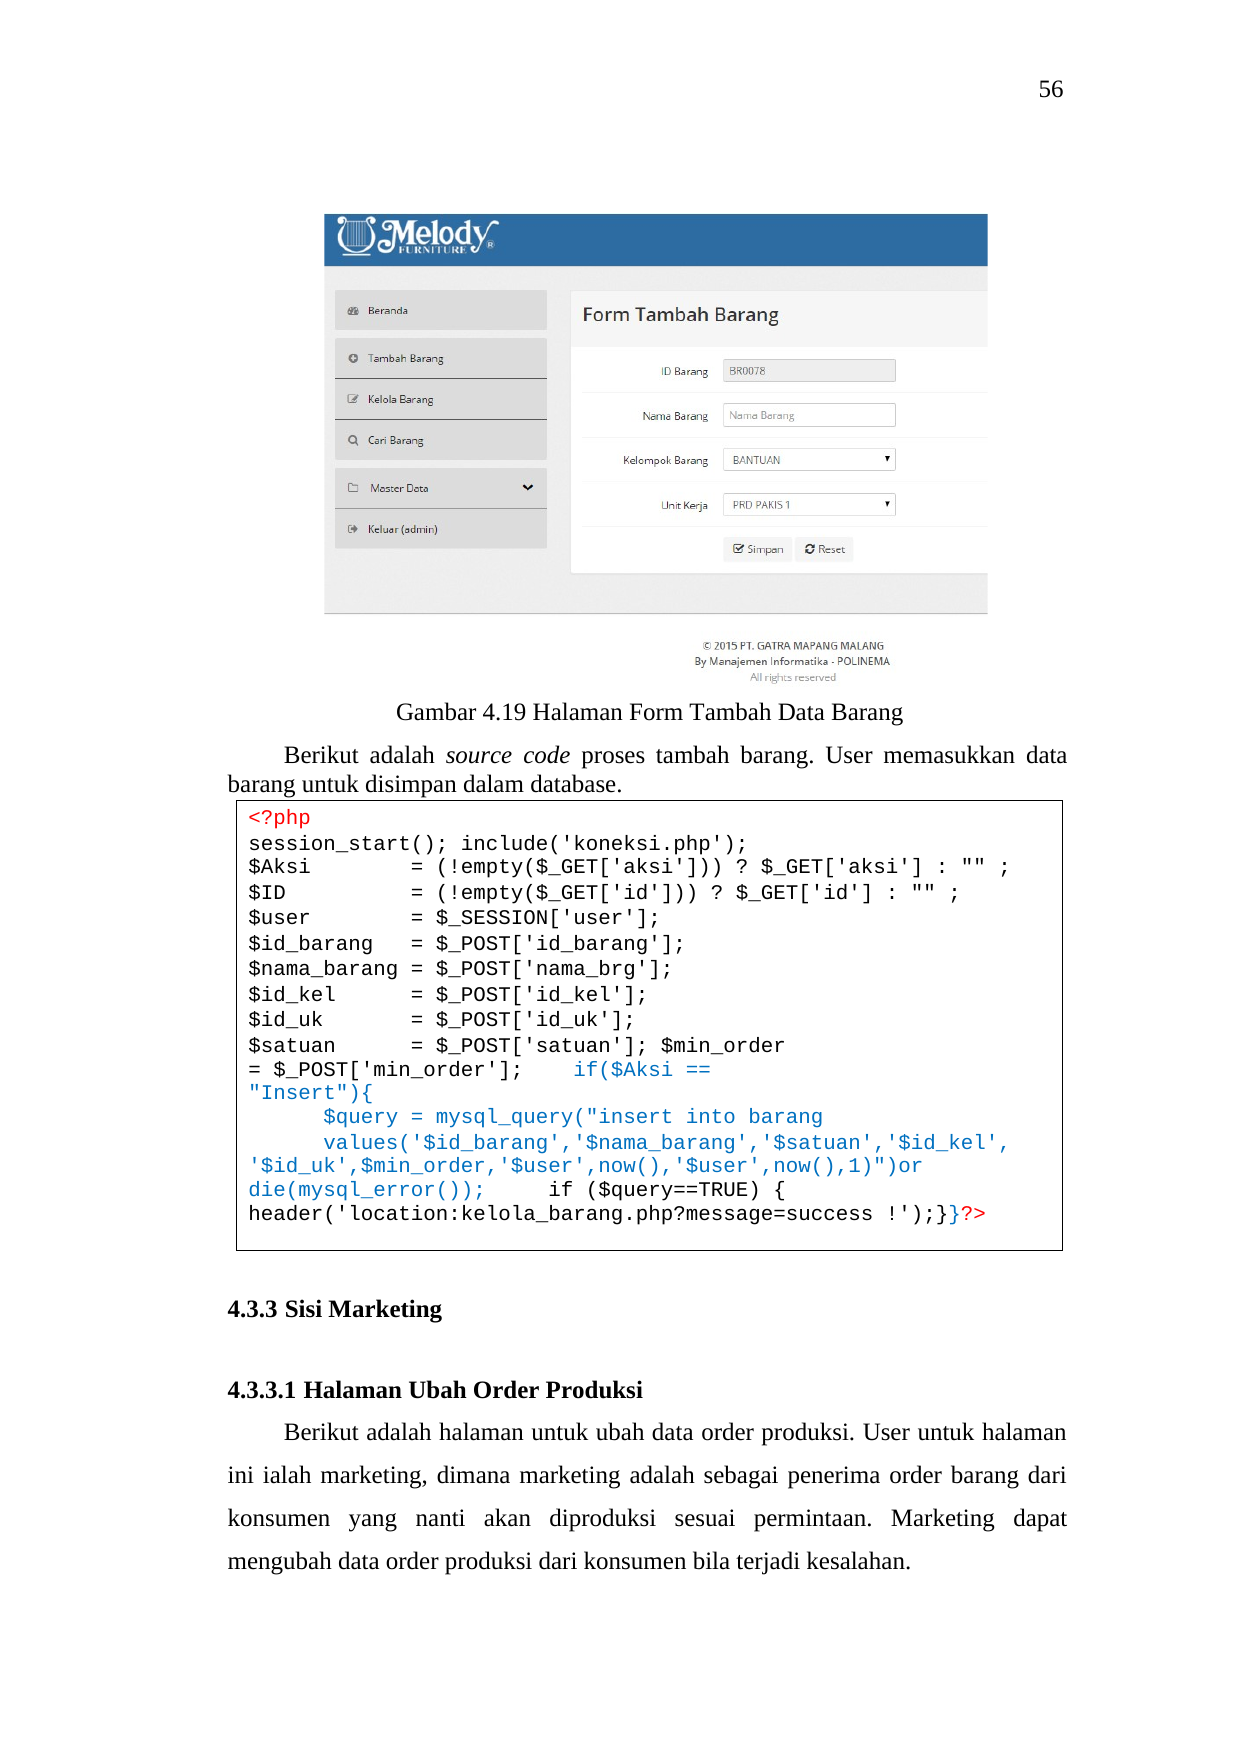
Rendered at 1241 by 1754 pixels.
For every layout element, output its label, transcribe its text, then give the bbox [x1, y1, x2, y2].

subtitle 4.3.3.1 Halaman Ubah Order Produksi [227, 1375, 1069, 1403]
picture [324, 213, 988, 690]
text Gambar 4.19 Halaman Form Tambah Data Barang [319, 697, 980, 726]
table_header <?php session_start(); include('koneksi.php'); $Aksi = (!empty($_GET['aksi'])) ? $_GET['aksi'] : "" ; $ID = (!empty($_GET['id'])) ? $_GET['id'] : "" ; $user = $_SESSION['user']; $id_barang = $_POST['id_barang']; $nama_barang = $_POST['nama_brg']; $id_kel = $_POST['id_kel']; $id_uk = $_POST['id_uk']; $satuan = $_POST['satuan']; $min_order = $_POST['min_order']; if($Aksi == "Insert"){ $query = mysql_query("insert into barang values('$id_barang','$nama_barang','$satuan','$id_kel', '$id_uk',$min_order,'$user',now(),'$user',now(),1)")or die(mysql_error()); if ($query==TRUE) { header('location:kelola_barang.php?message=success !');}}?> [237, 801, 1062, 1250]
text Berikut adalah halaman untuk ubah data order produksi. User untuk halaman ini ialah marketing, dimana marketing adalah sebagai penerima order barang dari konsumen yang nanti akan diproduksi sesuai permintaan. Marketing dapat mengubah data order produksi dari konsumen bila terjadi kesalahan. [227, 1417, 1068, 1574]
subtitle 4.3.3 Sisi Marketing [227, 1294, 1069, 1323]
text Berikut adalah source code proses tambah barang. User memasukkan data barang untuk disimpan dalam database. [227, 740, 1068, 798]
